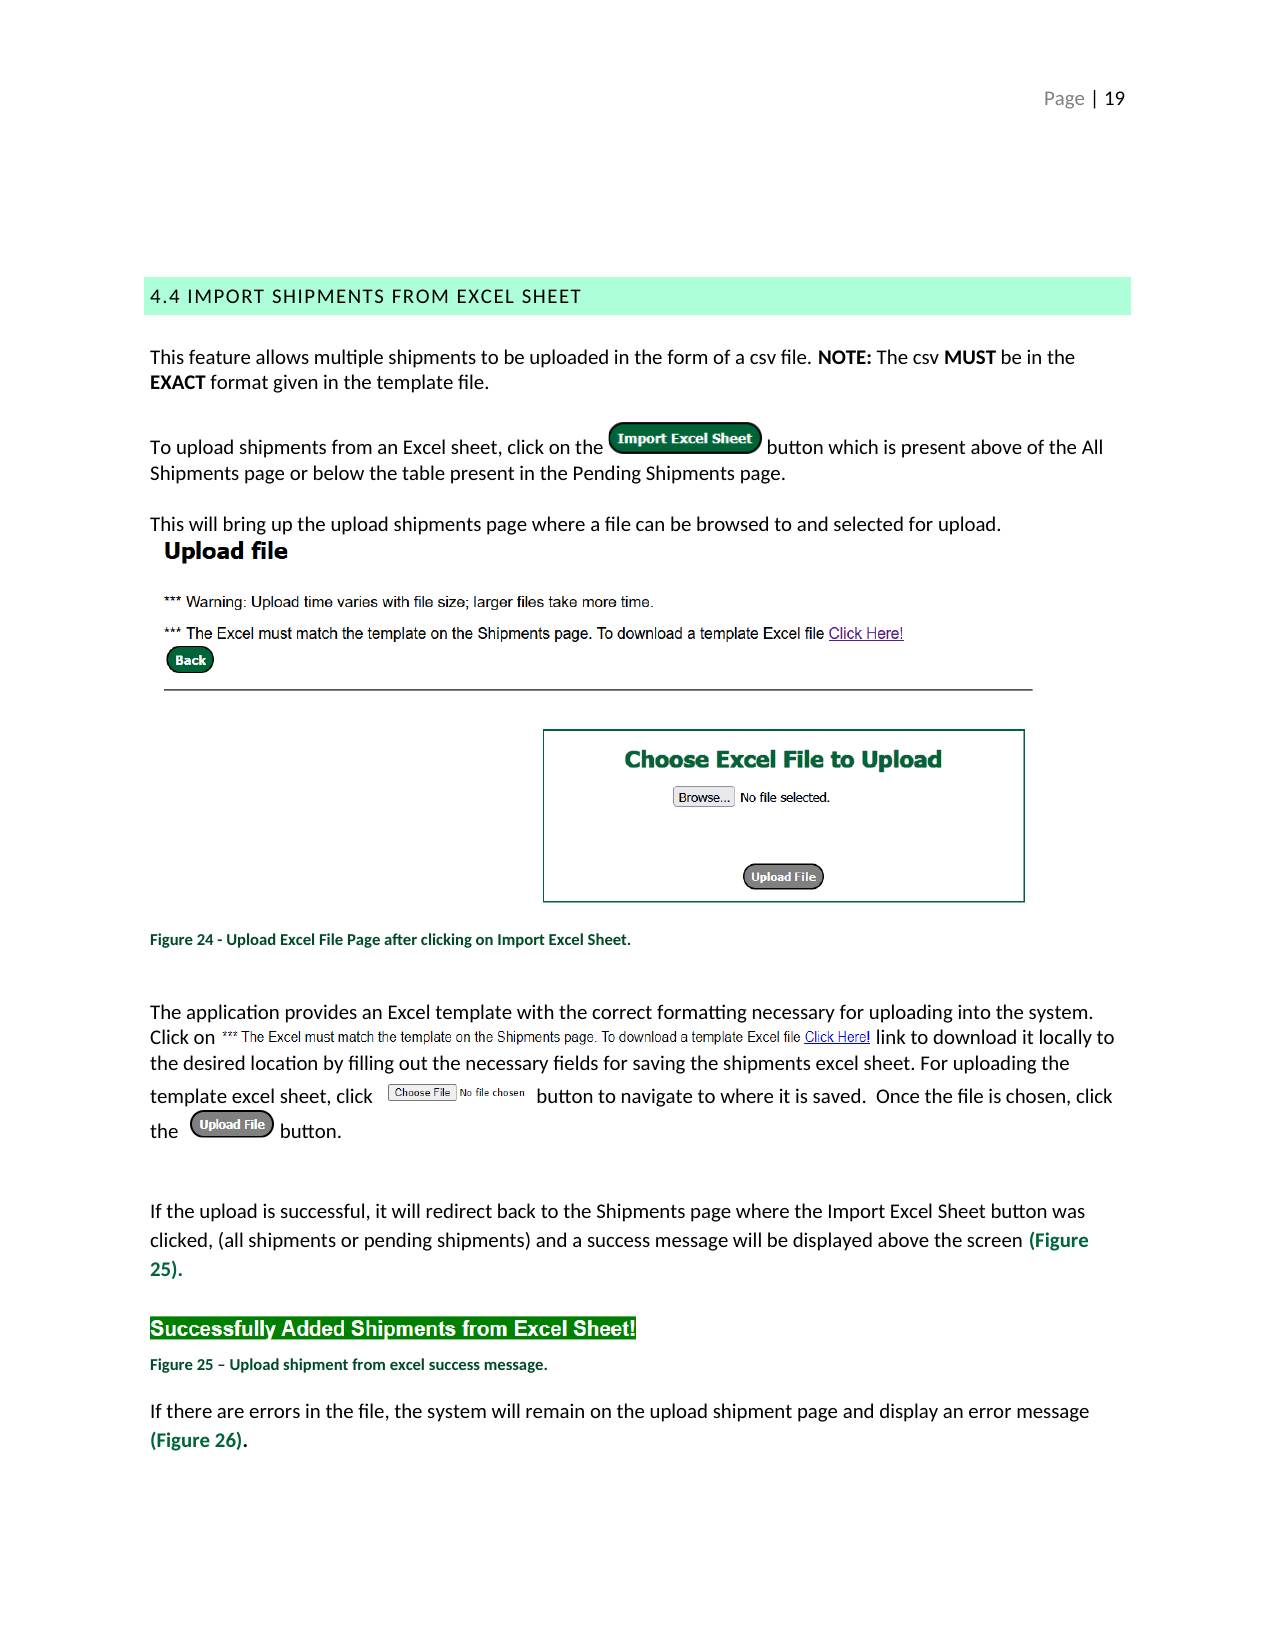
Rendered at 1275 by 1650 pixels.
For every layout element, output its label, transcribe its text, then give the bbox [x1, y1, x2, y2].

text To upload shipments from an Excel sheet, click on the button which is present above of the All Shipments page or below the table present in the Pending Shipments page. [150, 420, 1125, 485]
picture [377, 1075, 532, 1104]
text The application provides an Excel template with the correct formatting necessary for uploading into the system. Click on link to download it locally to the desired location by filling out the necessary fields for saving the shipments excel sheet. For uploading the template excel sheet, click button to navigate to where it is saved. Once the file is chosen, click the button. [150, 999, 1125, 1143]
text Figure 25 – Upload shipment from excel success message. [150, 1354, 1125, 1374]
picture [150, 536, 1033, 919]
picture [187, 1108, 275, 1138]
text Figure 24 - Upload Excel File Page after clicking on Import Excel Sheet. [150, 929, 1125, 949]
picture [150, 1314, 636, 1340]
subtitle 4.4 IMPORT shipments from EXCEL SHEET [150, 283, 1125, 309]
text If the upload is successful, it will redirect back to the Shipments page where the Import Excel Sheet button was clicked, (all shipments or pending shipments) and a success message will be displayed above the screen (Figure 25). [150, 1198, 1125, 1282]
picture [608, 420, 762, 455]
text If there are errors in the file, the system will remain on the upload shipment page and display an error message (Figure 26). [150, 1398, 1125, 1453]
picture [220, 1024, 871, 1045]
text This feature allows multiple shipments to be uploaded in the form of a csv file. NOTE: The csv MUST be in the EXACT format given in the template file. [150, 344, 1125, 395]
text This will bring up the upload shipments page where a file can be browsed to and selected for upload. [150, 485, 1125, 536]
